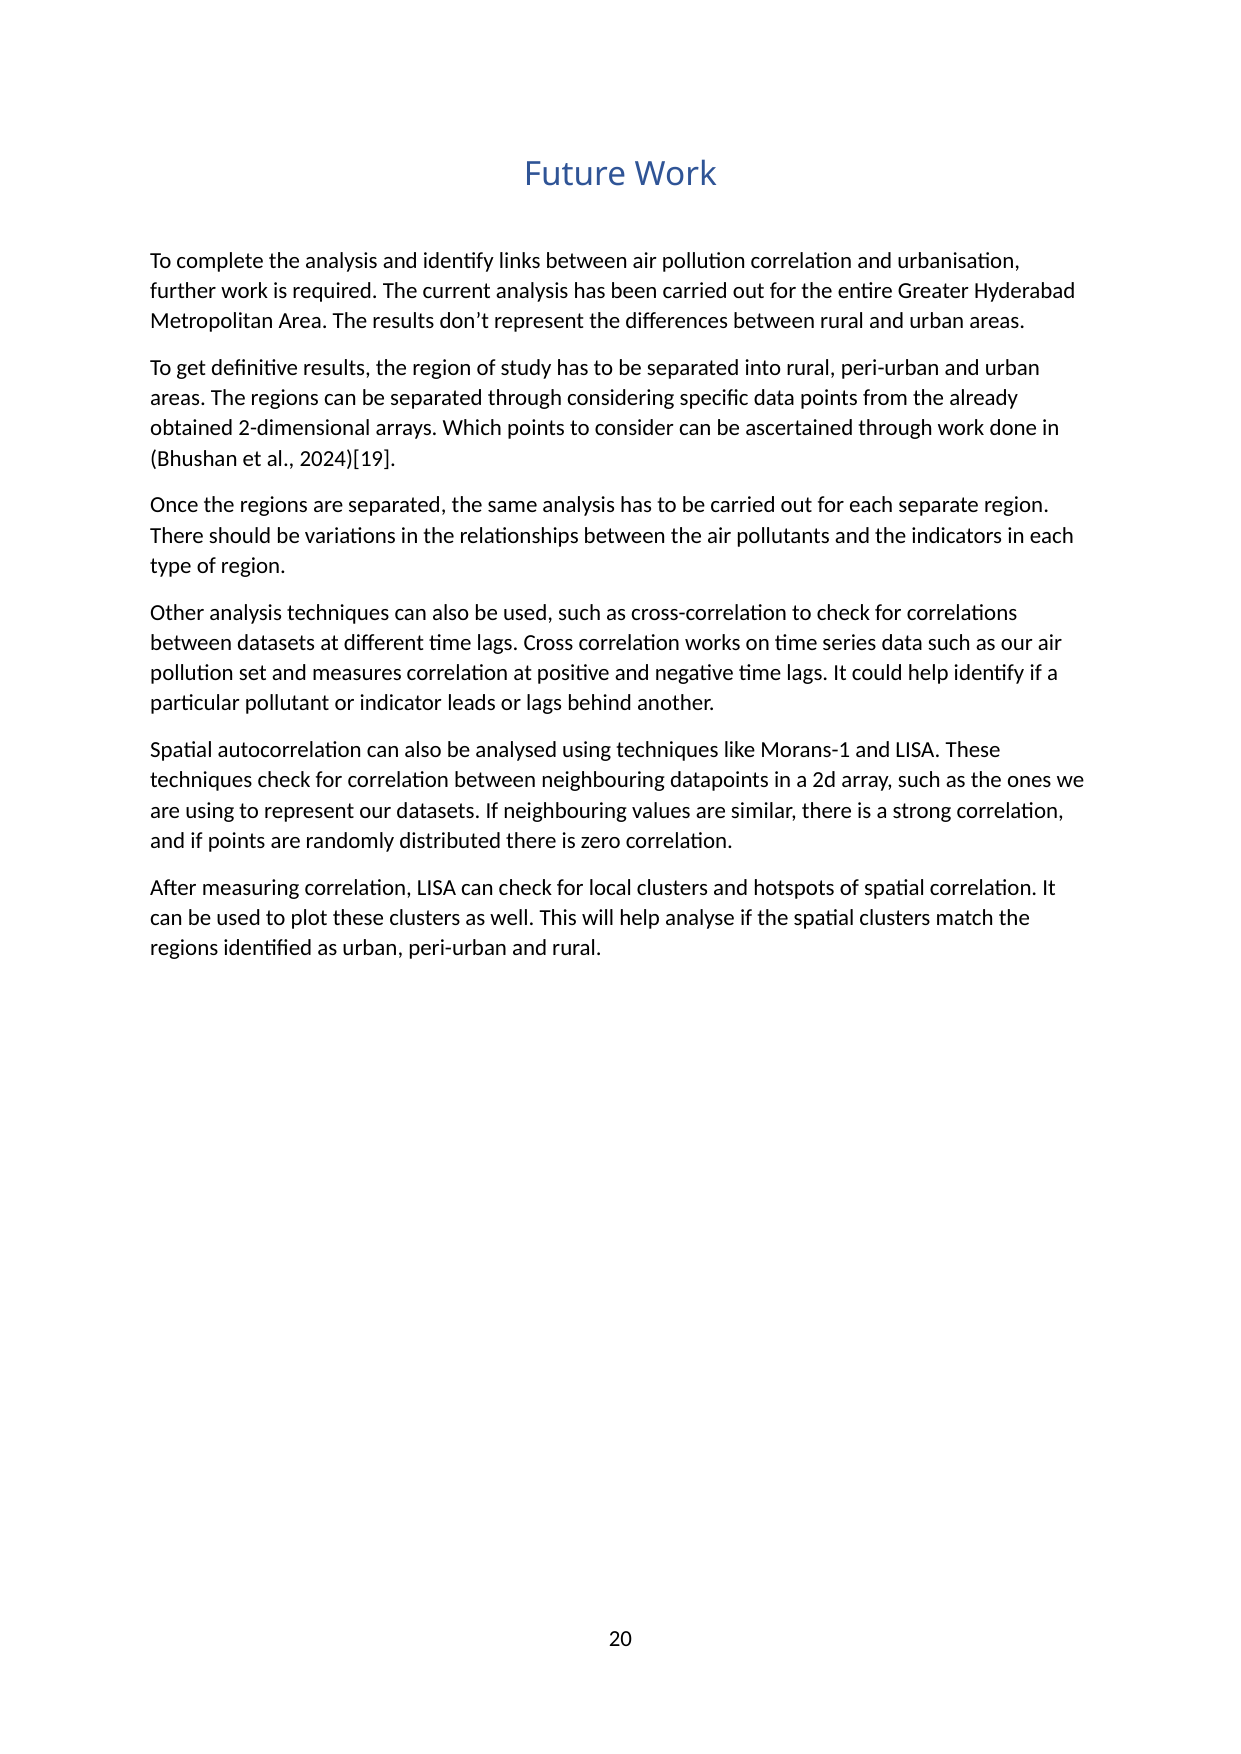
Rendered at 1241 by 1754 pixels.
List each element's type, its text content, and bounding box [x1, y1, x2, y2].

text Once the regions are separated, the same analysis has to be carried out for each separate region. There should be variations in the relationships between the air pollutants and the indicators in each type of region. [150, 491, 1090, 579]
subtitle Future Work [150, 150, 1090, 195]
text To get definitive results, the region of study has to be separated into rural, peri-urban and urban areas. The regions can be separated through considering specific data points from the already obtained 2-dimensional arrays. Which points to consider can be ascertained through work done in (Bhushan et al., 2024)[19]. [150, 353, 1090, 472]
text Spatial autocorrelation can also be analysed using techniques like Morans-1 and LISA. These techniques check for correlation between neighbouring datapoints in a 2d array, such as the ones we are using to represent our datasets. If neighbouring values are similar, there is a strong correlation, and if points are randomly distributed there is zero correlation. [150, 735, 1090, 854]
text After measuring correlation, LISA can check for local clusters and hotspots of spatial correlation. It can be used to plot these clusters as well. This will help analyse if the spatial clusters match the regions identified as urban, peri-urban and rural. [150, 873, 1090, 961]
text To complete the analysis and identify links between air pollution correlation and urbanisation, further work is required. The current analysis has been carried out for the entire Greater Hyderabad Metropolitan Area. The results don’t represent the differences between rural and urban areas. [150, 246, 1090, 334]
text Other analysis techniques can also be used, such as cross-correlation to check for correlations between datasets at different time lags. Cross correlation works on time series data such as our air pollution set and measures correlation at positive and negative time lags. It could help identify if a particular pollutant or indicator leads or lags behind another. [150, 598, 1090, 717]
